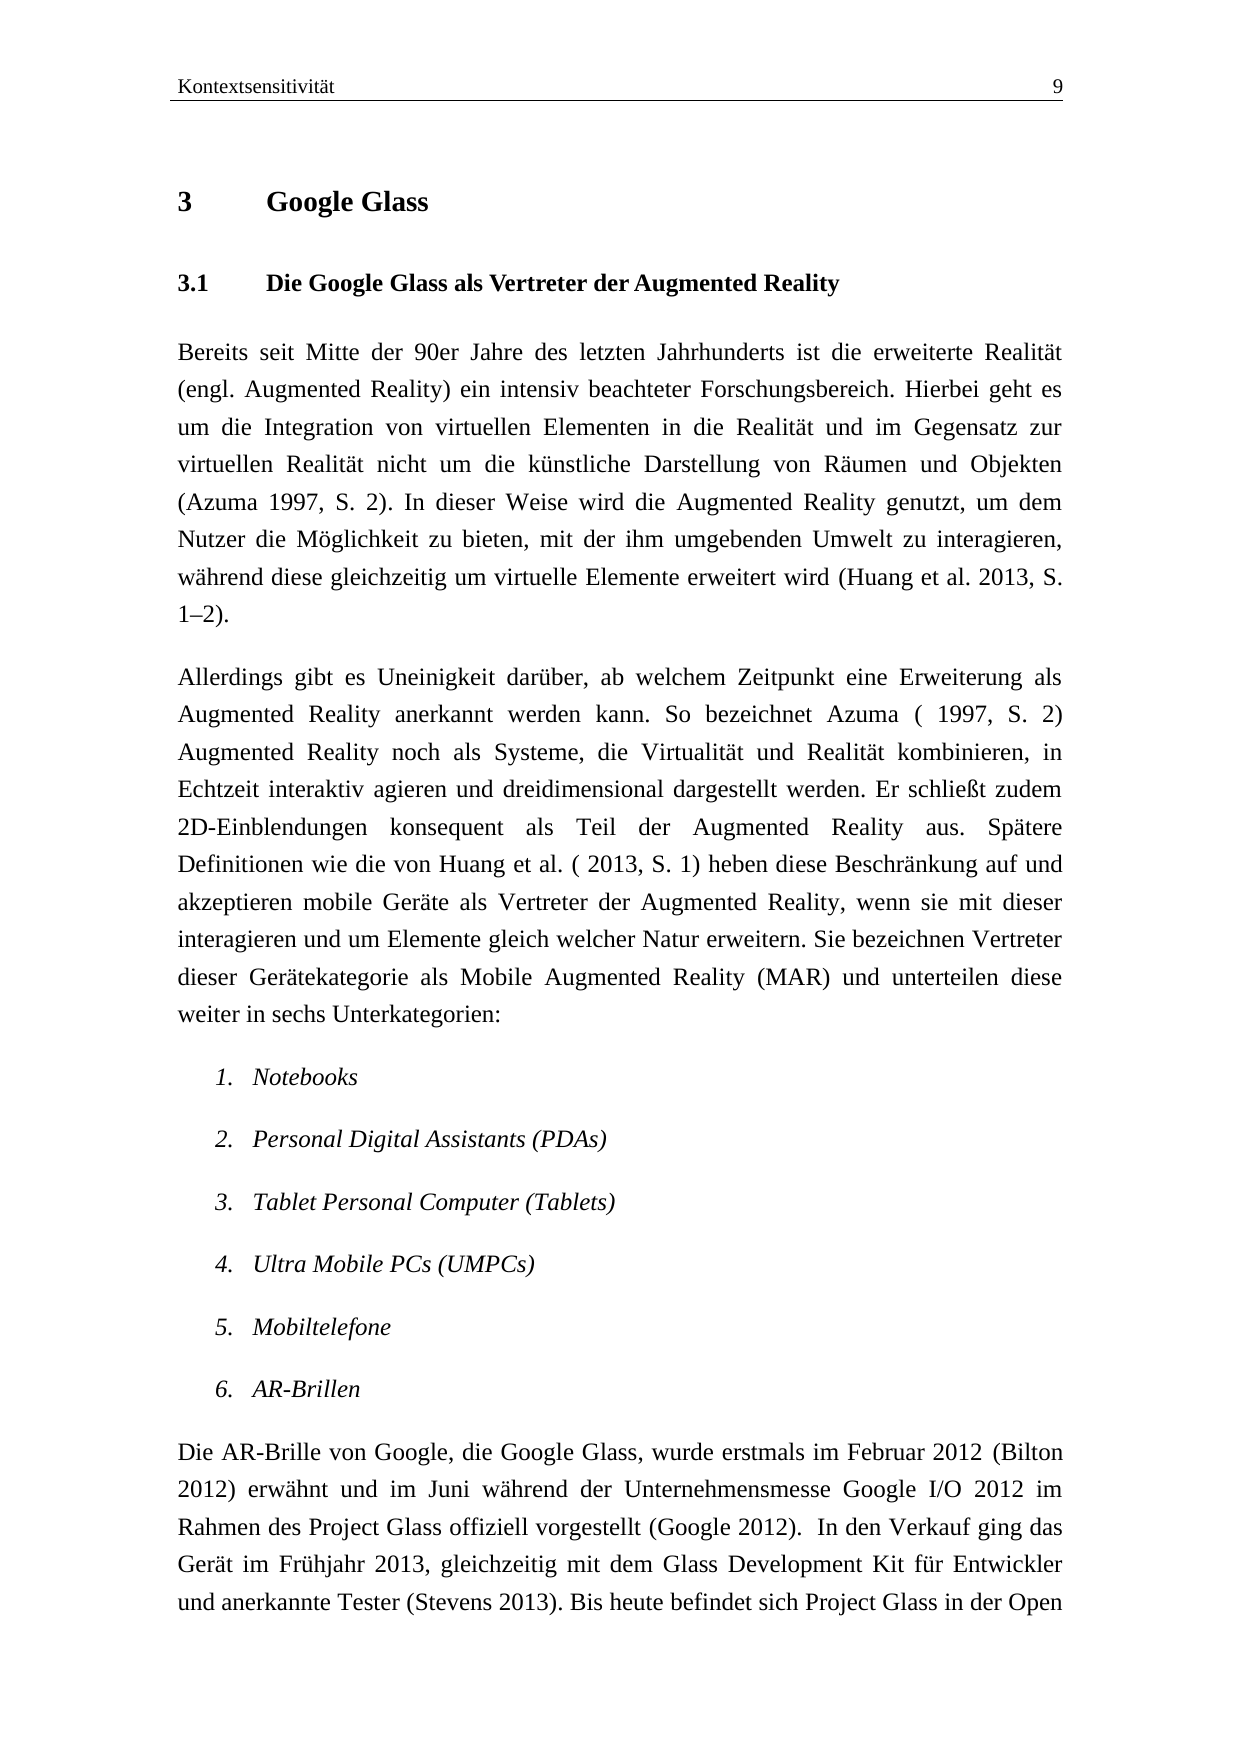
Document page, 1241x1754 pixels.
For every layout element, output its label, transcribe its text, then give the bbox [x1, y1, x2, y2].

subtitle Die Google Glass als Vertreter der Augmented Reality [177, 268, 1063, 297]
list Notebooks [215, 1053, 1063, 1090]
list Mobiltelefone [215, 1303, 1063, 1340]
list Personal Digital Assistants (PDAs) [215, 1115, 1063, 1153]
text Allerdings gibt es Uneinigkeit darüber, ab welchem Zeitpunkt eine Erweiterung als Augmented Reality anerkannt werden kann. So bezeichnet Azuma ( 1997, S. 2) Augmented Reality noch als Systeme, die Virtualität und Realität kombinieren, in Echtzeit interaktiv agieren und dreidimensional dargestellt werden. Er schließt zudem 2D-Einblendungen konsequent als Teil der Augmented Reality aus. Spätere Definitionen wie die von Huang et al. ( 2013, S. 1) heben diese Beschränkung auf und akzeptieren mobile Geräte als Vertreter der Augmented Reality, wenn sie mit dieser interagieren und um Elemente gleich welcher Natur erweitern. Sie bezeichnen Vertreter dieser Gerätekategorie als Mobile Augmented Reality (MAR) und unterteilen diese weiter in sechs Unterkategorien: [177, 653, 1063, 1028]
list Tablet Personal Computer (Tablets) [215, 1178, 1063, 1215]
text Bereits seit Mitte der 90er Jahre des letzten Jahrhunderts ist die erweiterte Realität (engl. Augmented Reality) ein intensiv beachteter Forschungsbereich. Hierbei geht es um die Integration von virtuellen Elementen in die Realität und im Gegensatz zur virtuellen Realität nicht um die künstliche Darstellung von Räumen und Objekten (Azuma 1997, S. 2). In dieser Weise wird die Augmented Reality genutzt, um dem Nutzer die Möglichkeit zu bieten, mit der ihm umgebenden Umwelt zu interagieren, während diese gleichzeitig um virtuelle Elemente erweitert wird (Huang et al. 2013, S. 1–2). [177, 328, 1063, 628]
list AR-Brillen [215, 1365, 1063, 1403]
subtitle Google Glass [177, 184, 1063, 218]
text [177, 1428, 1063, 1615]
list Ultra Mobile PCs (UMPCs) [215, 1240, 1063, 1278]
